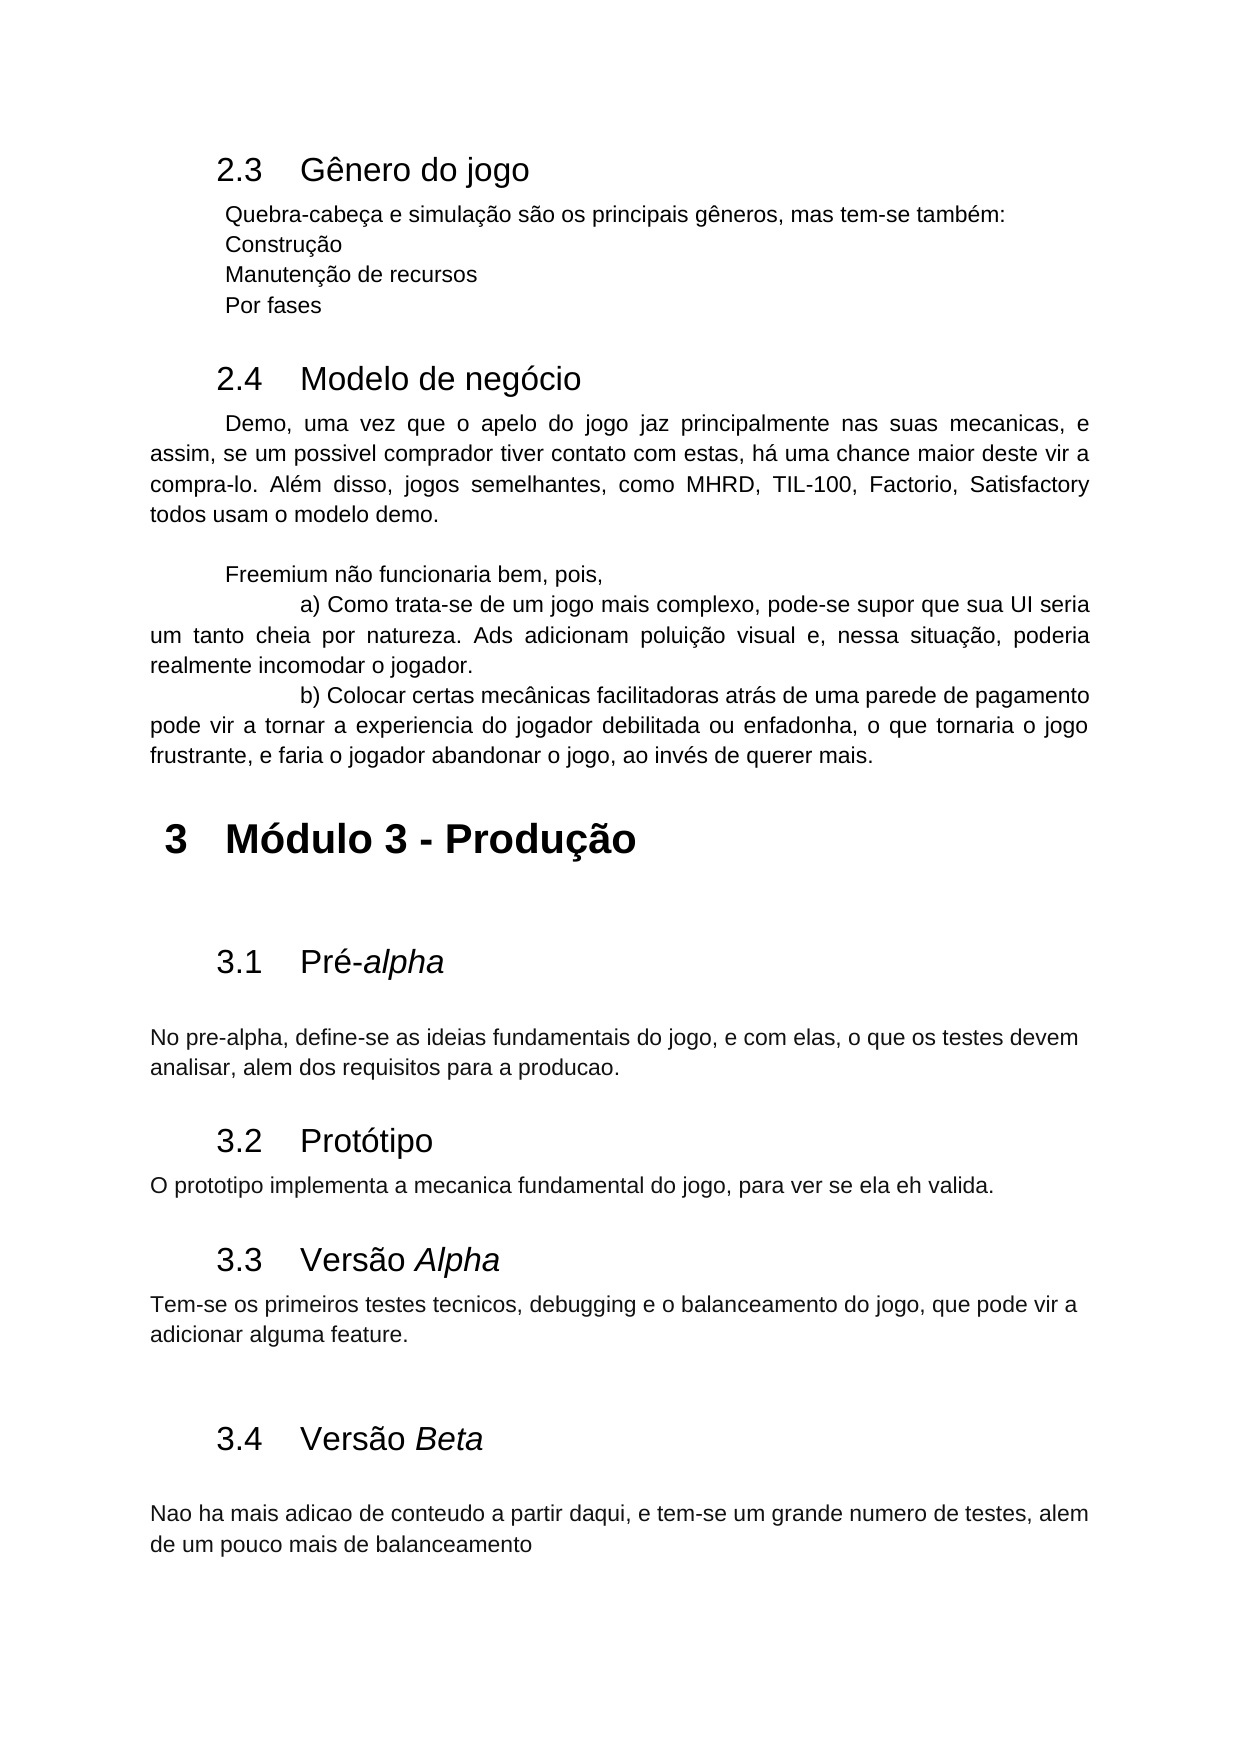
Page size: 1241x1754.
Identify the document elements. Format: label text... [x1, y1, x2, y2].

text Manutenção de recursos [150, 261, 1090, 288]
text b) Colocar certas mecânicas facilitadoras atrás de uma parede de pagamento pode vir a tornar a experiencia do jogador debilitada ou enfadonha, o que tornaria o jogo frustrante, e faria o jogador abandonar o jogo, ao invés de querer mais. [150, 682, 1090, 769]
text No pre-alpha, define-se as ideias fundamentais do jogo, e com elas, o que os testes devem analisar, alem dos requisitos para a producao. [150, 1024, 1090, 1080]
text O prototipo implementa a mecanica fundamental do jogo, para ver se ela eh valida. [150, 1172, 1090, 1199]
subtitle Versão Beta [262, 1419, 1090, 1458]
subtitle Versão Alpha [262, 1240, 1090, 1279]
text Quebra-cabeça e simulação são os principais gêneros, mas tem-se também: [150, 201, 1090, 227]
subtitle Pré-alpha [262, 942, 1090, 981]
text Construção [150, 231, 1090, 257]
text Por fases [150, 292, 1090, 318]
subtitle Módulo 3 - Produção [187, 814, 1090, 862]
text Demo, uma vez que o apelo do jogo jaz principalmente nas suas mecanicas, e assim, se um possivel comprador tiver contato com estas, há uma chance maior deste vir a compra-lo. Além disso, jogos semelhantes, como MHRD, TIL-100, Factorio, Satisfactory todos usam o modelo demo. [150, 410, 1090, 527]
text Nao ha mais adicao de conteudo a partir daqui, e tem-se um grande numero de testes, alem de um pouco mais de balanceamento [150, 1500, 1090, 1557]
subtitle Gênero do jogo [262, 150, 1090, 188]
subtitle Modelo de negócio [262, 359, 1090, 398]
subtitle Protótipo [262, 1122, 1090, 1160]
text a) Como trata-se de um jogo mais complexo, pode-se supor que sua UI seria um tanto cheia por natureza. Ads adicionam poluição visual e, nessa situação, poderia realmente incomodar o jogador. [150, 591, 1090, 678]
text Freemium não funcionaria bem, pois, [150, 561, 1090, 588]
text Tem-se os primeiros testes tecnicos, debugging e o balanceamento do jogo, que pode vir a adicionar alguma feature. [150, 1291, 1090, 1348]
